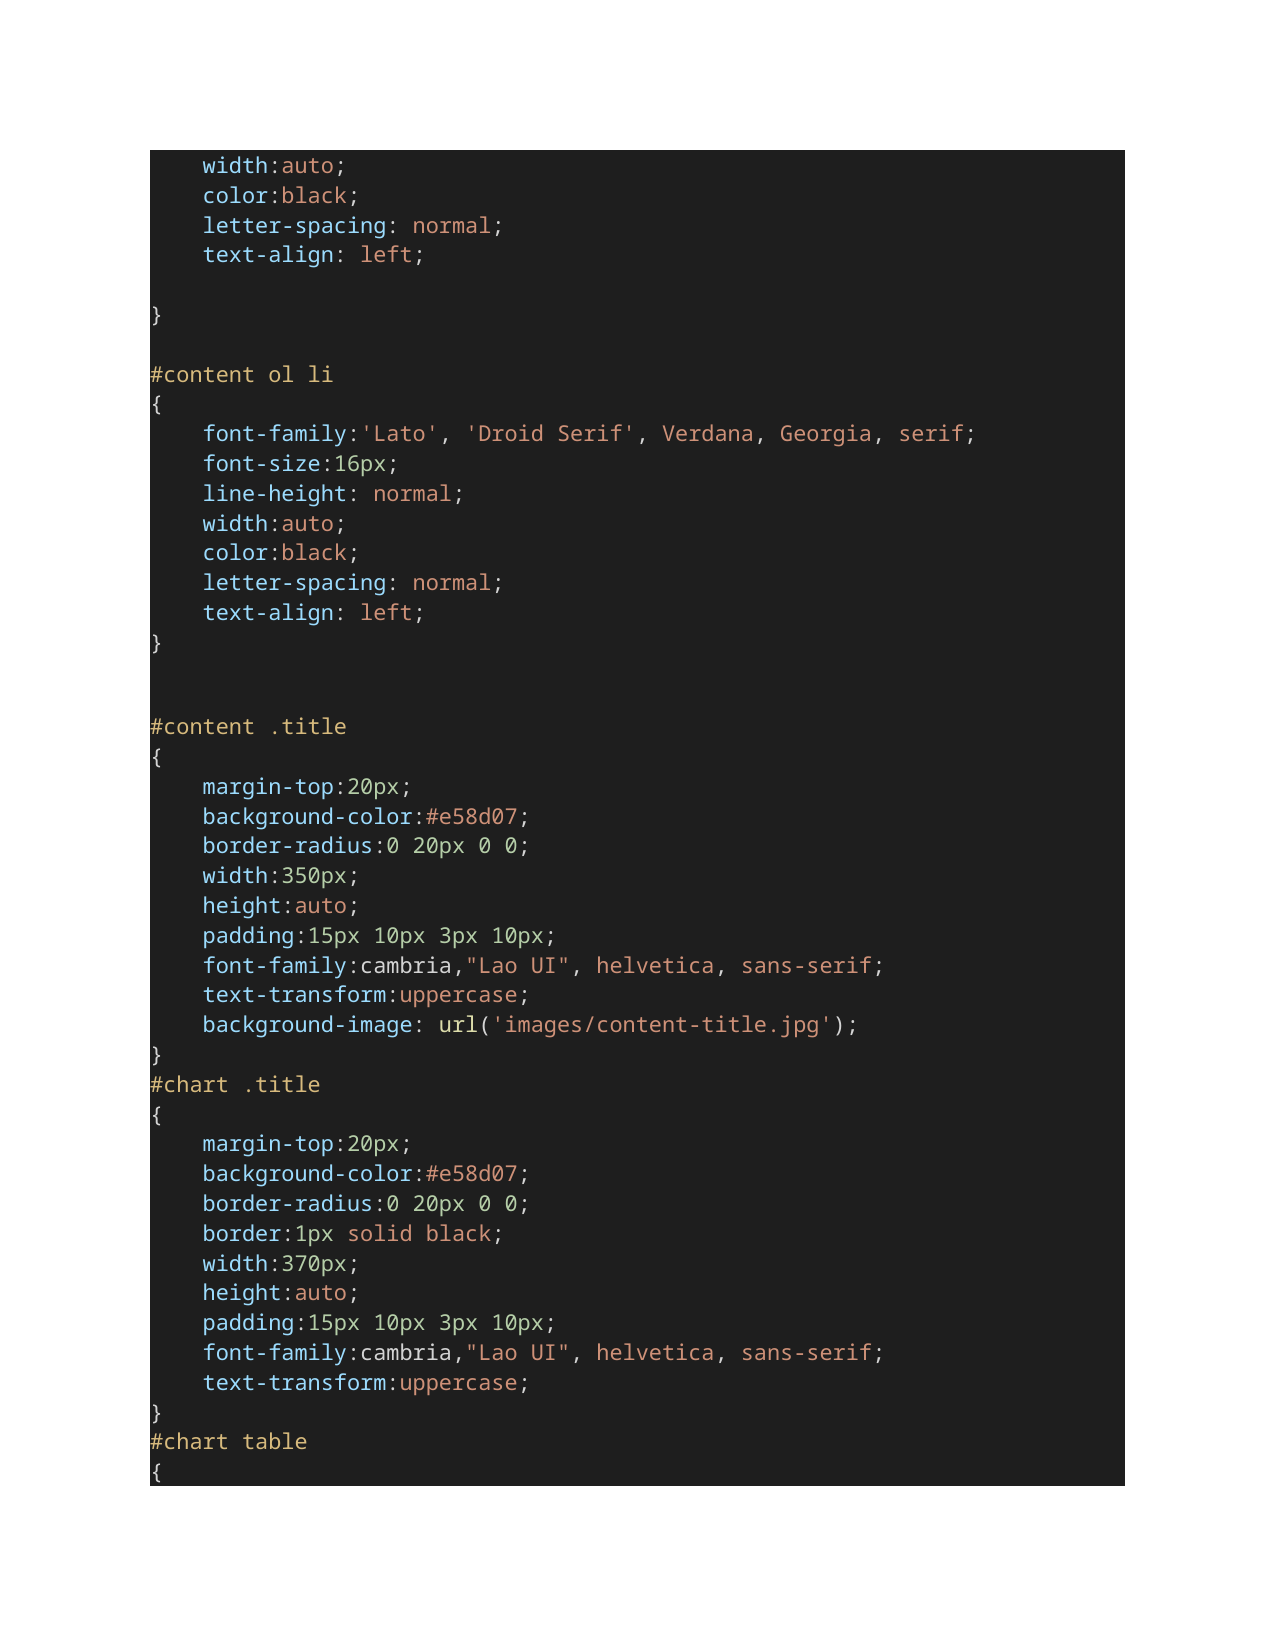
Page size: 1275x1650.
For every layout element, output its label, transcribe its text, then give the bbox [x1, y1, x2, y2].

text margin-top:20px; [150, 771, 1125, 801]
text text-transform:uppercase; [150, 979, 1125, 1009]
text width:auto; [150, 150, 1125, 180]
text background-color:#e58d07; [150, 801, 1125, 830]
text letter-spacing: normal; [150, 209, 1125, 239]
text #chart table [150, 1426, 1125, 1456]
text border-radius:0 20px 0 0; [150, 1188, 1125, 1218]
text text-align: left; [150, 239, 1125, 269]
text height:auto; [150, 1277, 1125, 1307]
text text-transform:uppercase; [150, 1367, 1125, 1396]
text width:auto; [150, 507, 1125, 537]
text margin-top:20px; [150, 1128, 1125, 1158]
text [150, 418, 1125, 448]
text font-family:cambria,"Lao UI", helvetica, sans-serif; [150, 949, 1125, 979]
text { [150, 741, 1125, 771]
text } [150, 1039, 1125, 1069]
text padding:15px 10px 3px 10px; [150, 1307, 1125, 1337]
text #content ol li [150, 358, 1125, 388]
text { [150, 388, 1125, 418]
text letter-spacing: normal; [150, 567, 1125, 597]
text #content .title [150, 711, 1125, 741]
text background-image: url('images/content-title.jpg'); [150, 1009, 1125, 1039]
text } [150, 627, 1125, 656]
text { [150, 1098, 1125, 1128]
text color:black; [150, 180, 1125, 209]
text font-size:16px; [150, 448, 1125, 478]
text } [150, 1396, 1125, 1426]
text padding:15px 10px 3px 10px; [150, 920, 1125, 949]
text border-radius:0 20px 0 0; [150, 830, 1125, 860]
text height:auto; [150, 890, 1125, 920]
text } [150, 299, 1125, 329]
text color:black; [150, 537, 1125, 567]
text width:350px; [150, 860, 1125, 890]
text line-height: normal; [150, 478, 1125, 507]
text width:370px; [150, 1247, 1125, 1277]
text #chart .title [150, 1069, 1125, 1098]
text { [150, 1456, 1125, 1486]
text border:1px solid black; [150, 1218, 1125, 1247]
text text-align: left; [150, 597, 1125, 627]
text font-family:cambria,"Lao UI", helvetica, sans-serif; [150, 1337, 1125, 1367]
text background-color:#e58d07; [150, 1158, 1125, 1188]
